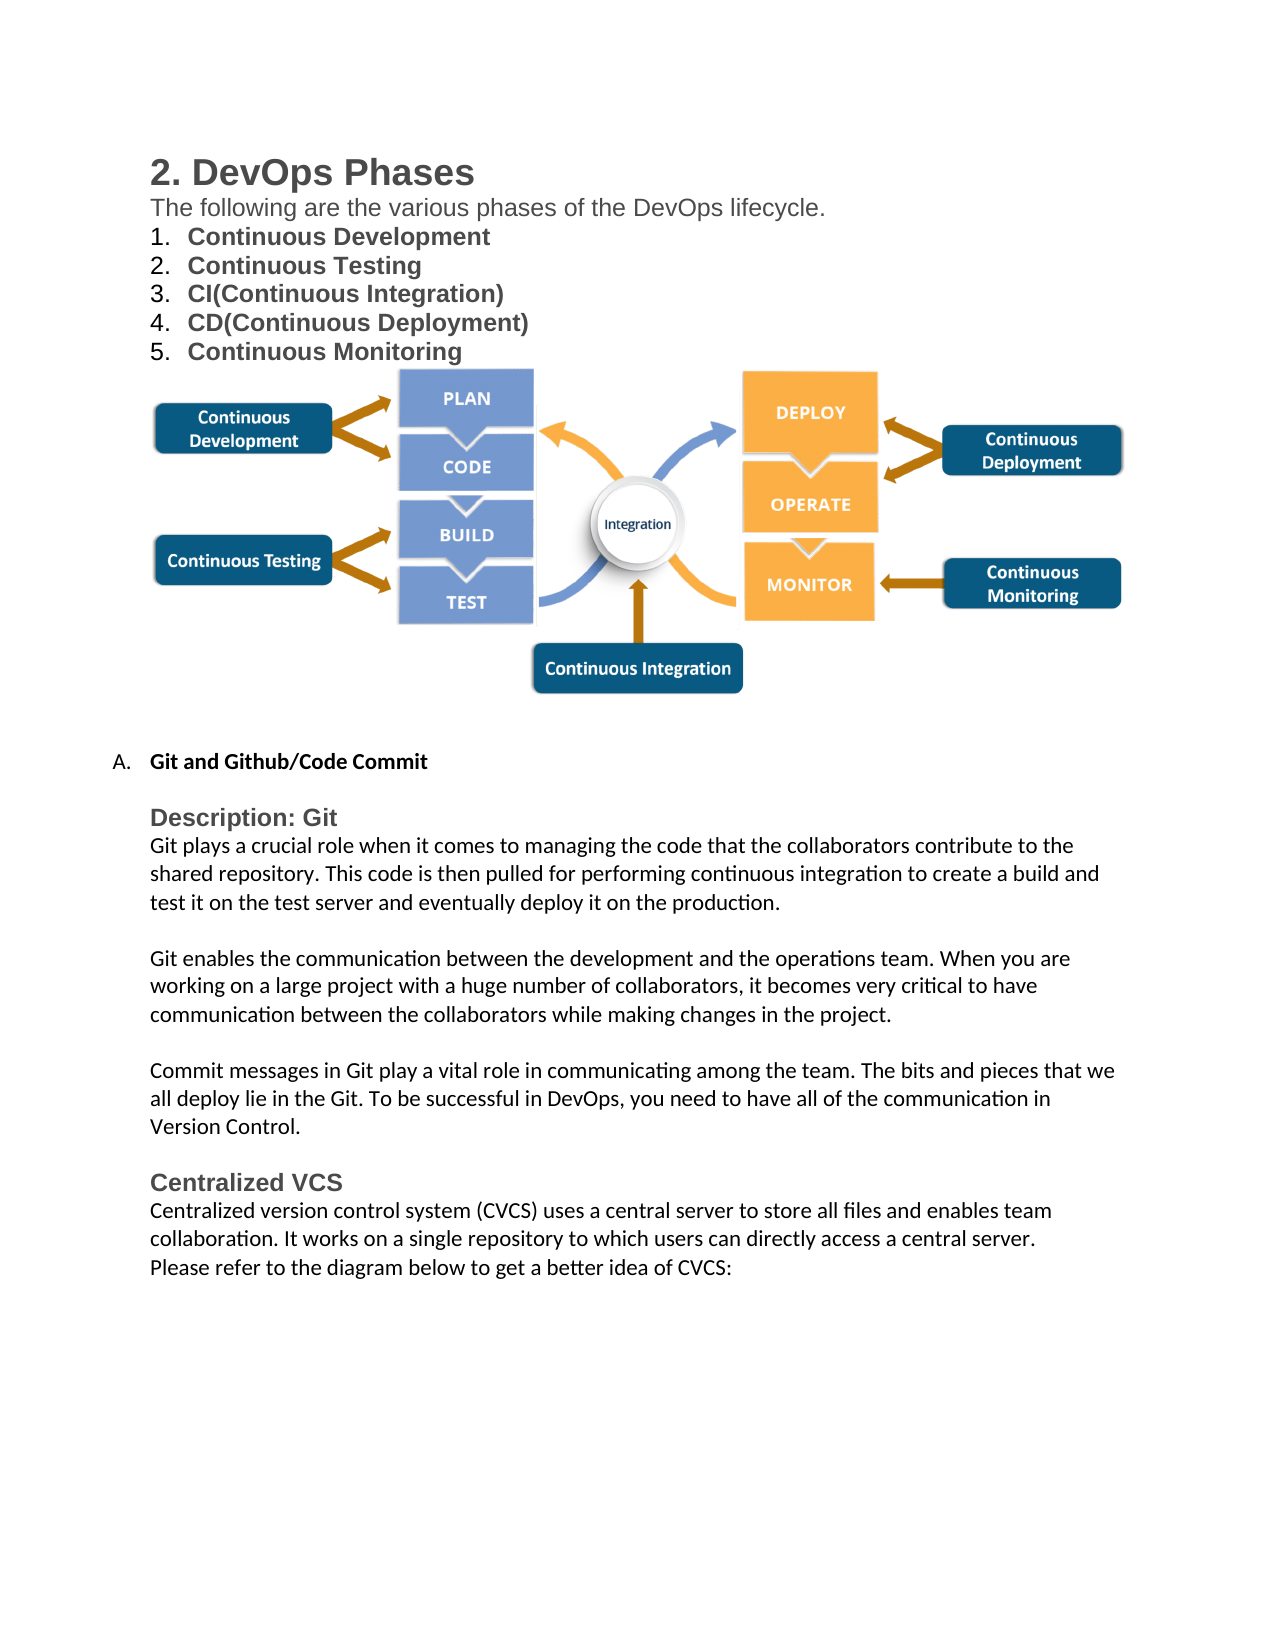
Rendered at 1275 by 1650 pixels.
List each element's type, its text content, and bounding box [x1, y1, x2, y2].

text Commit messages in Git play a vital role in communicating among the team. The bits and pieces that we all deploy lie in the Git. To be successful in DevOps, you need to have all of the communication in Version Control. [150, 1056, 1125, 1140]
list Continuous Monitoring [150, 337, 1125, 365]
picture [150, 365, 1125, 696]
list CI(Continuous Integration) [150, 279, 1125, 308]
list Continuous Testing [150, 251, 1125, 279]
list CD(Continuous Deployment) [150, 308, 1125, 337]
text Git enables the communication between the development and the operations team. When you are working on a large project with a huge number of collaborators, it becomes very critical to have communication between the collaborators while making changes in the project. [150, 944, 1125, 1028]
text The following are the various phases of the DevOps lifecycle. [150, 193, 1125, 222]
text 2. DevOps Phases [150, 150, 1125, 193]
text Centralized VCS [150, 1168, 1125, 1197]
list Git and Github/Code Commit [112, 747, 1125, 775]
text Centralized version control system (CVCS) uses a central server to store all files and enables team collaboration. It works on a single repository to which users can directly access a central server. [150, 1197, 1125, 1253]
text Git plays a crucial role when it comes to managing the code that the collaborators contribute to the shared repository. This code is then pulled for performing continuous integration to create a build and test it on the test server and eventually deploy it on the production. [150, 832, 1125, 916]
text Description: Git [150, 803, 1125, 832]
text Please refer to the diagram below to get a better idea of CVCS: [150, 1253, 1125, 1281]
list Continuous Development [150, 222, 1125, 251]
